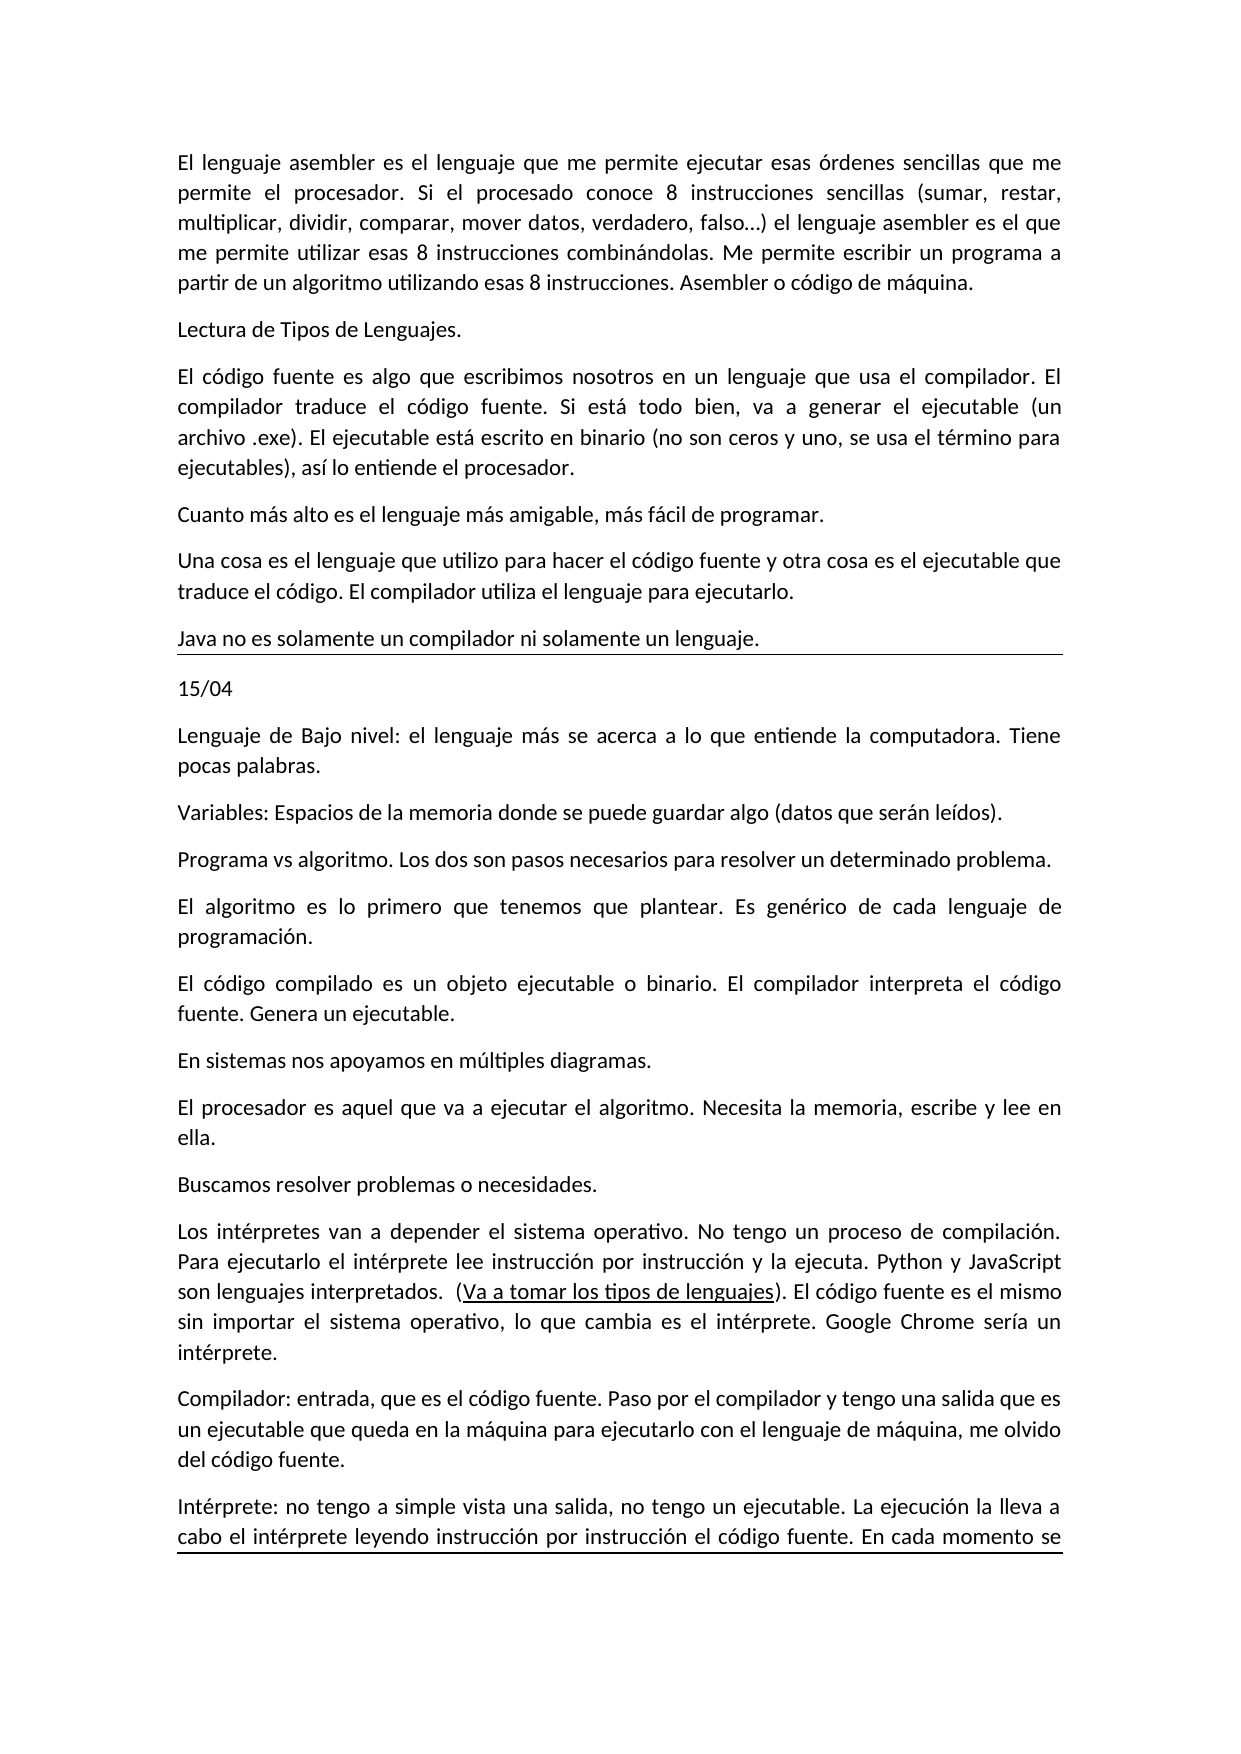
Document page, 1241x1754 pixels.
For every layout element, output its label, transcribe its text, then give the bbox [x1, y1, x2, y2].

text Los intérpretes van a depender el sistema operativo. No tengo un proceso de compilación. Para ejecutarlo el intérprete lee instrucción por instrucción y la ejecuta. Python y JavaScript son lenguajes interpretados. (Va a tomar los tipos de lenguajes). El código fuente es el mismo sin importar el sistema operativo, lo que cambia es el intérprete. Google Chrome sería un intérprete. [177, 1217, 1063, 1366]
text Java no es solamente un compilador ni solamente un lenguaje. [177, 624, 1063, 654]
text Una cosa es el lenguaje que utilizo para hacer el código fuente y otra cosa es el ejecutable que traduce el código. El compilador utiliza el lenguaje para ejecutarlo. [177, 547, 1063, 605]
text Compilador: entrada, que es el código fuente. Paso por el compilador y tengo una salida que es un ejecutable que queda en la máquina para ejecutarlo con el lenguaje de máquina, me olvido del código fuente. [177, 1384, 1063, 1473]
text El código compilado es un objeto ejecutable o binario. El compilador interpreta el código fuente. Genera un ejecutable. [177, 969, 1063, 1027]
text Variables: Espacios de la memoria donde se puede guardar algo (datos que serán leídos). [177, 798, 1063, 826]
text Buscamos resolver problemas o necesidades. [177, 1170, 1063, 1198]
text Programa vs algoritmo. Los dos son pasos necesarios para resolver un determinado problema. [177, 845, 1063, 873]
text El algoritmo es lo primero que tenemos que plantear. Es genérico de cada lenguaje de programación. [177, 892, 1063, 950]
text 15/04 [177, 674, 1063, 702]
text Lectura de Tipos de Lenguajes. [177, 315, 1063, 343]
text El procesador es aquel que va a ejecutar el algoritmo. Necesita la memoria, escribe y lee en ella. [177, 1093, 1063, 1151]
text El código fuente es algo que escribimos nosotros en un lenguaje que usa el compilador. El compilador traduce el código fuente. Si está todo bien, va a generar el ejecutable (un archivo .exe). El ejecutable está escrito en binario (no son ceros y uno, se usa el término para ejecutables), así lo entiende el procesador. [177, 362, 1063, 481]
text El lenguaje asembler es el lenguaje que me permite ejecutar esas órdenes sencillas que me permite el procesador. Si el procesado conoce 8 instrucciones sencillas (sumar, restar, multiplicar, dividir, comparar, mover datos, verdadero, falso…) el lenguaje asembler es el que me permite utilizar esas 8 instrucciones combinándolas. Me permite escribir un programa a partir de un algoritmo utilizando esas 8 instrucciones. Asembler o código de máquina. [177, 148, 1063, 296]
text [177, 1492, 1063, 1552]
text En sistemas nos apoyamos en múltiples diagramas. [177, 1046, 1063, 1074]
text Cuanto más alto es el lenguaje más amigable, más fácil de programar. [177, 500, 1063, 528]
text Lenguaje de Bajo nivel: el lenguaje más se acerca a lo que entiende la computadora. Tiene pocas palabras. [177, 721, 1063, 779]
